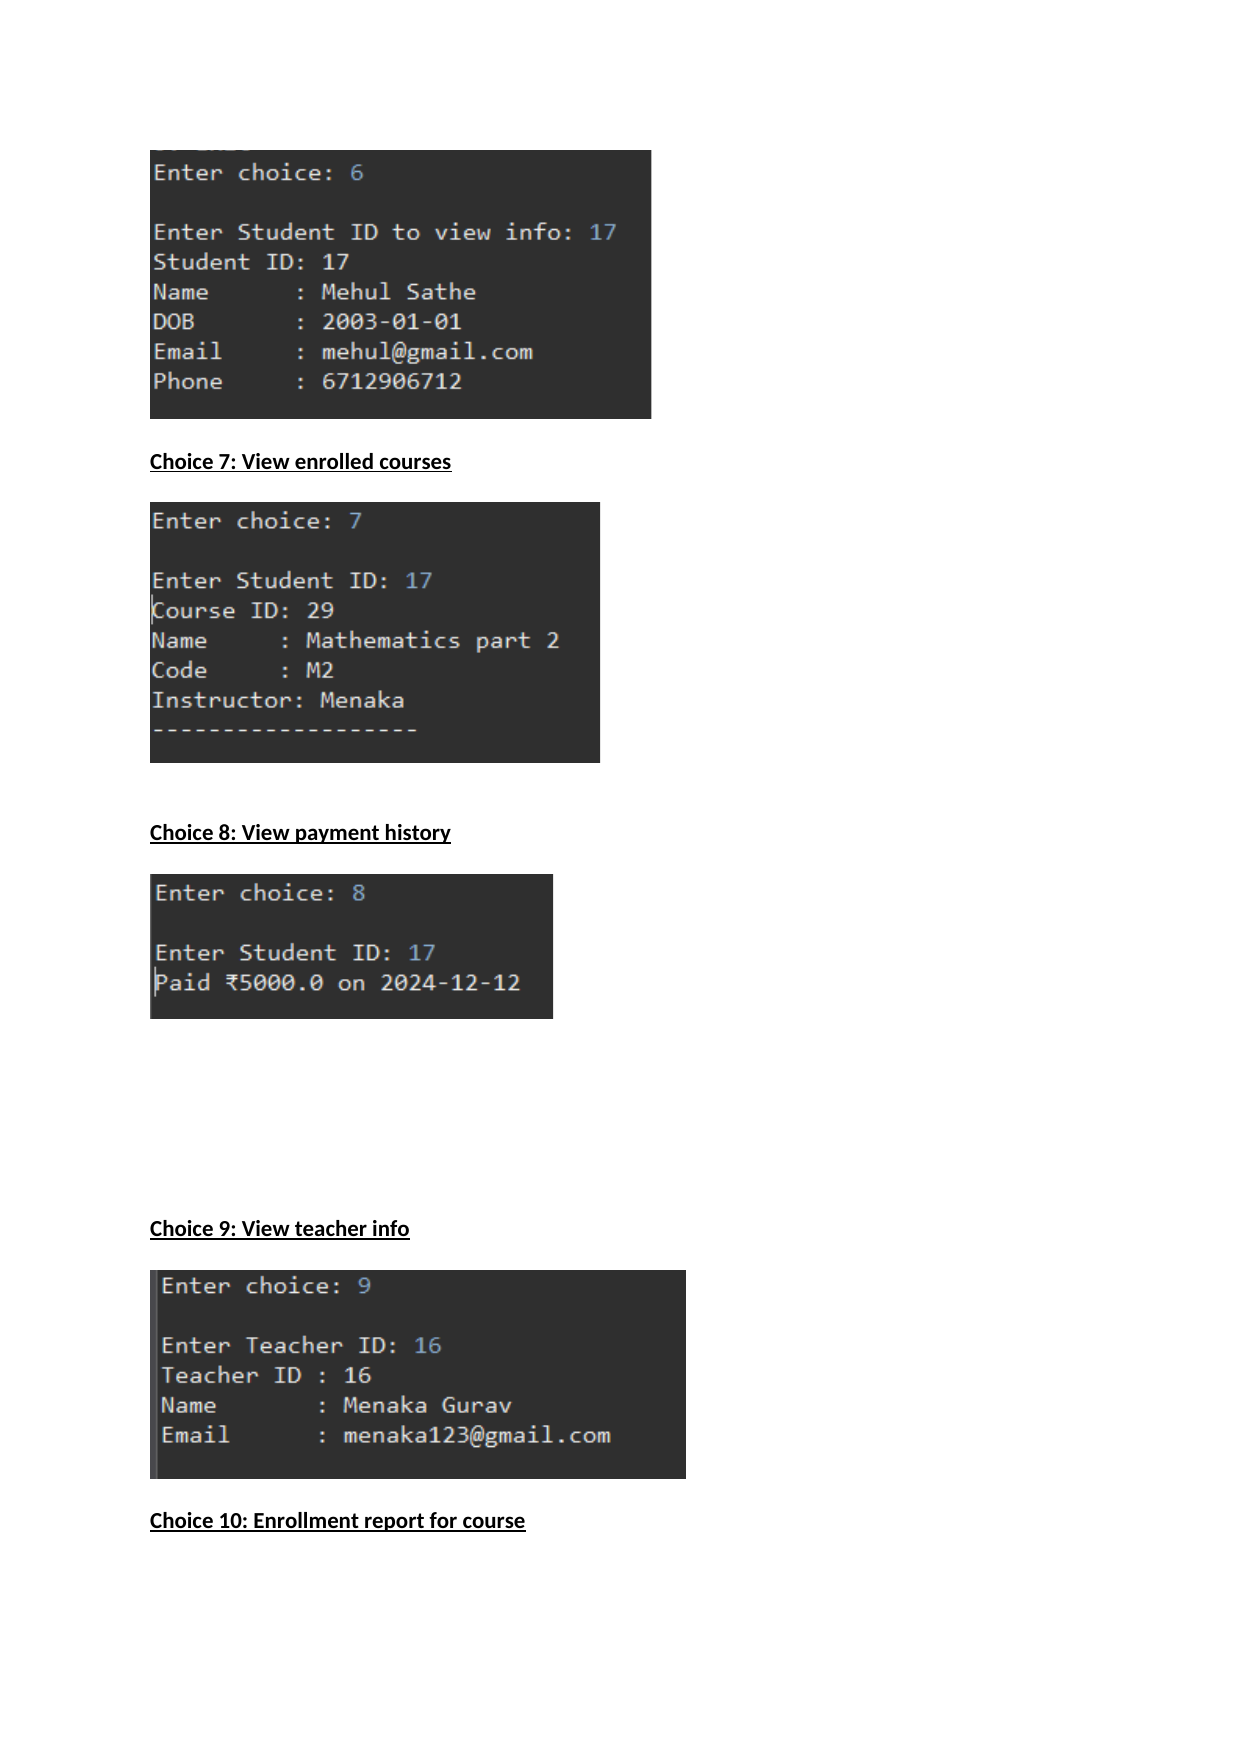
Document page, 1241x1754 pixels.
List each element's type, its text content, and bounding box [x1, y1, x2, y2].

picture [150, 874, 554, 1019]
picture [150, 1270, 686, 1479]
text Choice 8: View payment history [150, 818, 1090, 846]
text Choice 7: View enrolled courses [150, 447, 1090, 475]
text Choice 10: Enrollment report for course [150, 1506, 1090, 1534]
picture [150, 150, 652, 419]
picture [150, 502, 600, 763]
text Choice 9: View teacher info [150, 1214, 1090, 1242]
